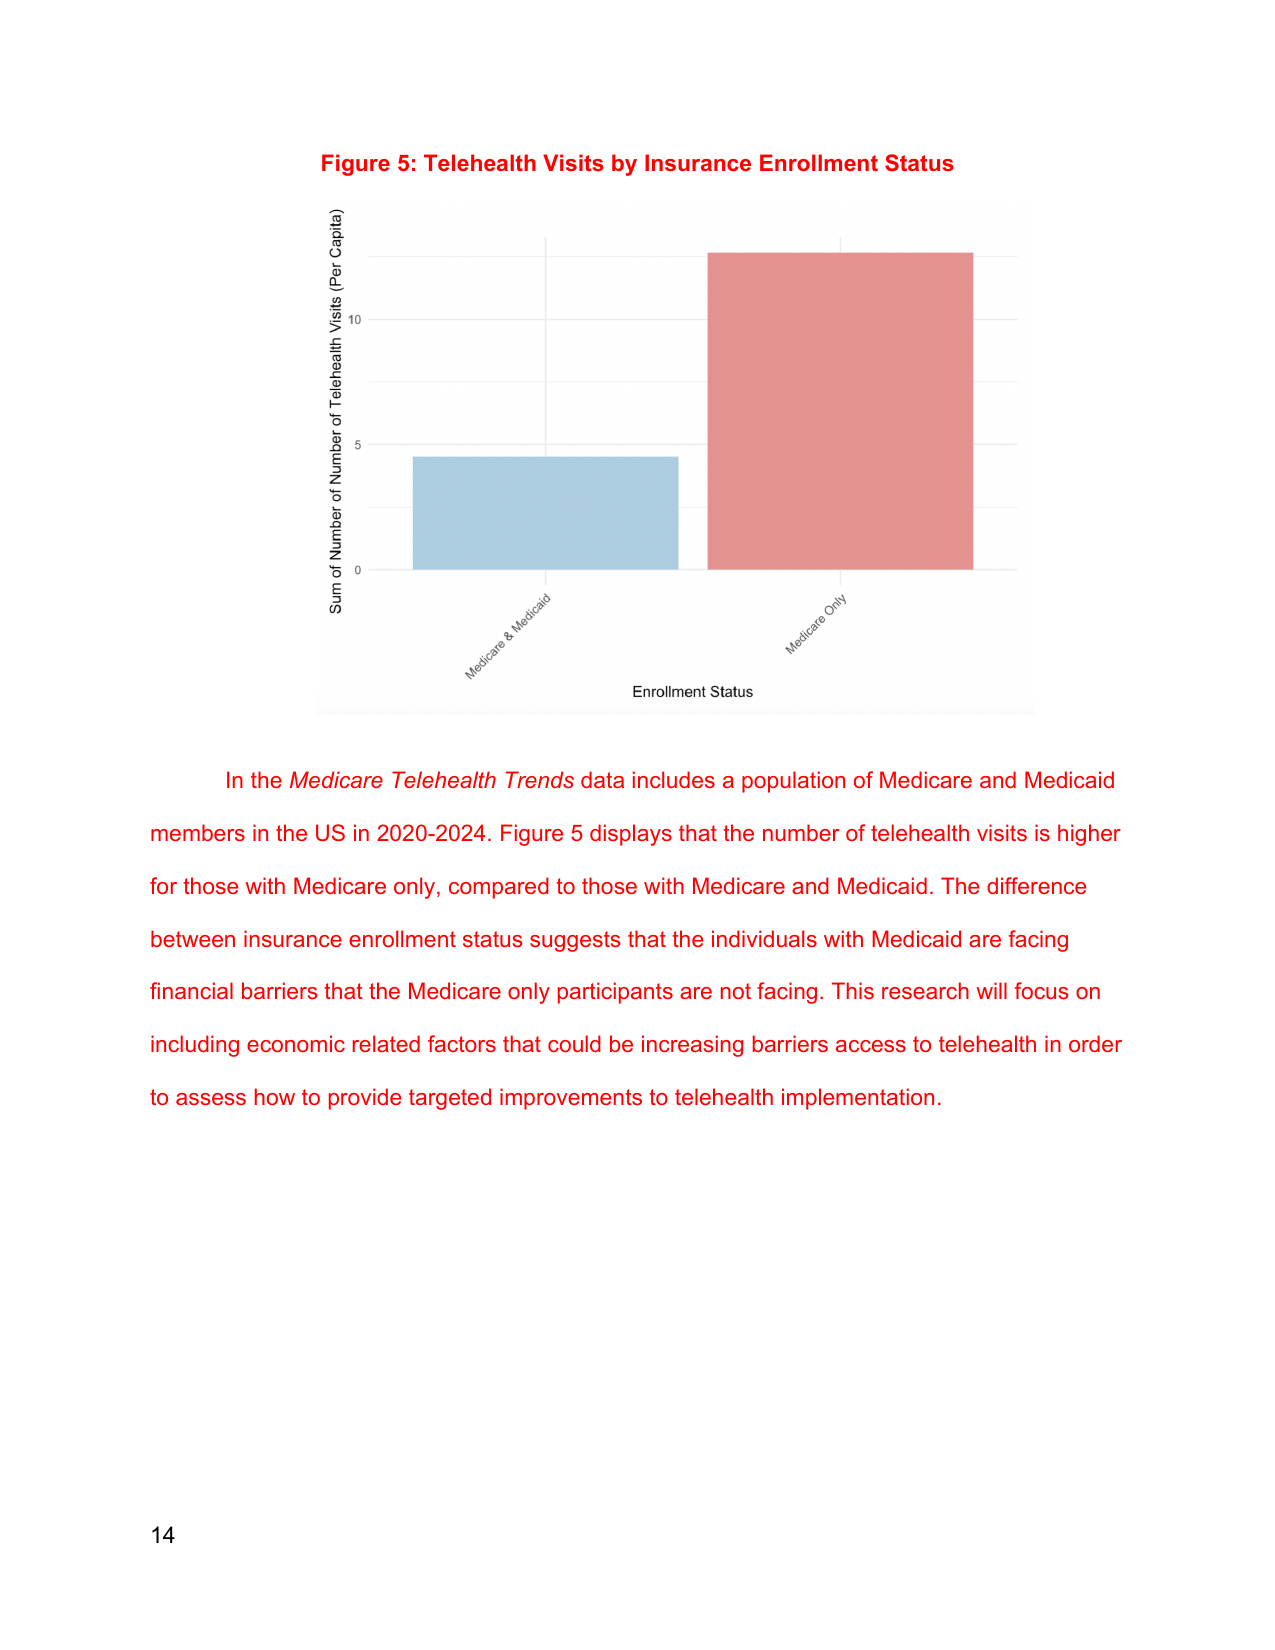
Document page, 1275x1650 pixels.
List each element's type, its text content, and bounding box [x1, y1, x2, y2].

picture [316, 201, 1034, 715]
text In the Medicare Telehealth Trends data includes a population of Medicare and Medicaid members in the US in 2020-2024. Figure 5 displays that the number of telehealth visits is higher for those with Medicare only, compared to those with Medicare and Medicaid. The difference between insurance enrollment status suggests that the individuals with Medicaid are facing financial barriers that the Medicare only participants are not facing. This research will focus on including economic related factors that could be increasing barriers access to telehealth in order to assess how to provide targeted improvements to telehealth implementation. [150, 767, 1125, 1110]
text Figure 5: Telehealth Visits by Insurance Enrollment Status [150, 150, 1125, 176]
